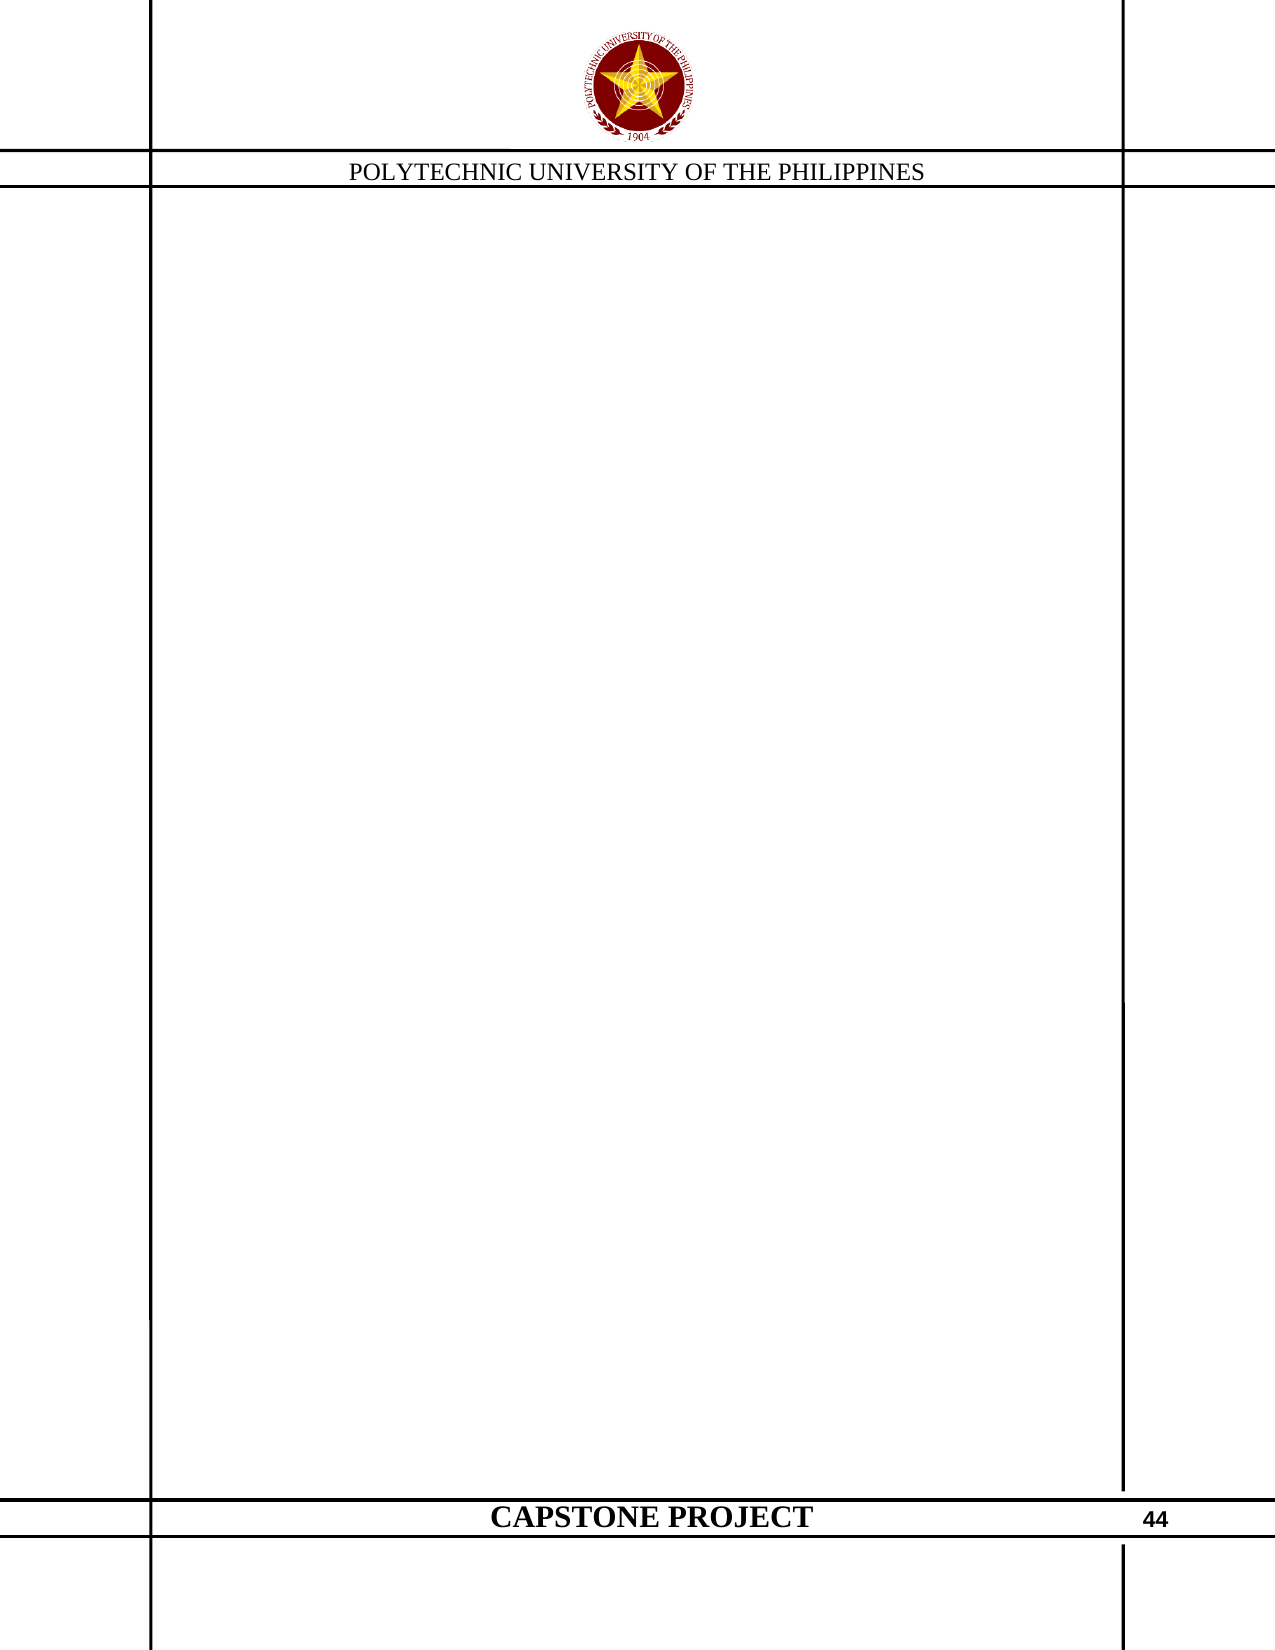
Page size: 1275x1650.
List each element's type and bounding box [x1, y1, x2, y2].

picture [582, 31, 694, 142]
